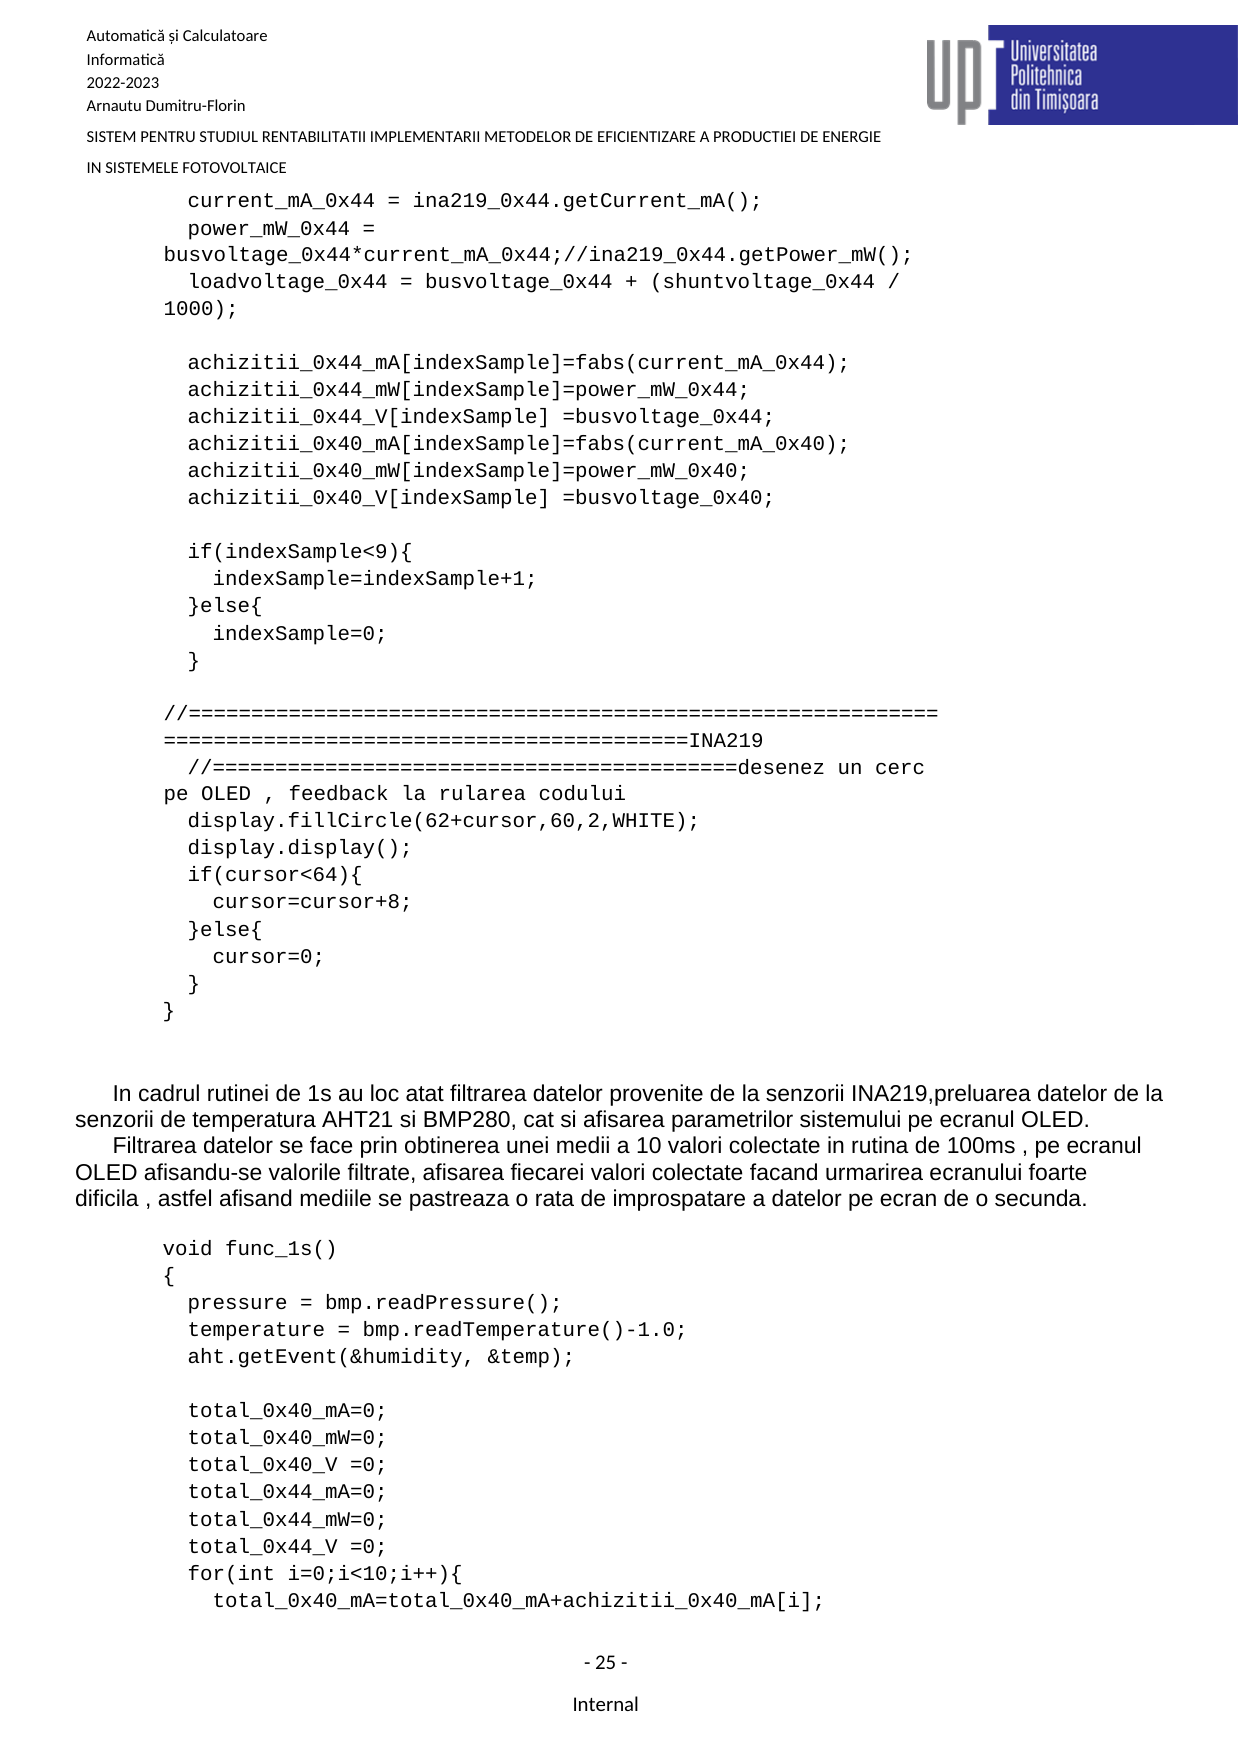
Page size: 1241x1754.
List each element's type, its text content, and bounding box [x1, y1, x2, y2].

text void func_1s() [162, 1238, 943, 1261]
text current_mA_0x44 = ina219_0x44.getCurrent_mA(); [162, 190, 943, 214]
text if(cursor<64){ [162, 864, 943, 888]
text total_0x40_V =0; [162, 1454, 943, 1478]
text { [162, 1265, 943, 1288]
text } [162, 1000, 943, 1023]
text loadvoltage_0x44 = busvoltage_0x44 + (shuntvoltage_0x44 / 1000); [162, 271, 943, 321]
text display.display(); [162, 837, 943, 861]
text power_mW_0x44 = busvoltage_0x44*current_mA_0x44;//ina219_0x44.getPower_mW(); [162, 217, 943, 268]
text Filtrarea datelor se face prin obtinerea unei medii a 10 valori colectate in rutina de 100ms , pe ecranul OLED afisandu-se valorile filtrate, afisarea fiecarei valori colectate facand urmarirea ecranului foarte dificila , astfel afisand mediile se pastreaza o rata de improspatare a datelor pe ecran de o secunda. [75, 1132, 1165, 1211]
text indexSample=indexSample+1; [162, 568, 943, 592]
text achizitii_0x40_V[indexSample] =busvoltage_0x40; [162, 487, 943, 511]
text //======================================================================================================INA219 [162, 677, 943, 753]
text display.fillCircle(62+cursor,60,2,WHITE); [162, 810, 943, 834]
picture [927, 25, 1238, 125]
text In cadrul rutinei de 1s au loc atat filtrarea datelor provenite de la senzorii INA219,preluarea datelor de la senzorii de temperatura AHT21 si BMP280, cat si afisarea parametrilor sistemului pe ecranul OLED. [75, 1079, 1165, 1132]
text indexSample=0; [162, 622, 943, 646]
text cursor=0; [162, 946, 943, 969]
text achizitii_0x44_mW[indexSample]=power_mW_0x44; [162, 379, 943, 402]
text achizitii_0x44_V[indexSample] =busvoltage_0x44; [162, 406, 943, 429]
text total_0x44_mW=0; [162, 1508, 943, 1532]
text cursor=cursor+8; [162, 891, 943, 915]
text aht.getEvent(&humidity, &temp); [162, 1346, 943, 1370]
text } [162, 649, 943, 673]
text total_0x40_mA=total_0x40_mA+achizitii_0x40_mA[i]; [162, 1590, 943, 1613]
text achizitii_0x40_mA[indexSample]=fabs(current_mA_0x40); [162, 433, 943, 457]
text //==========================================desenez un cerc pe OLED , feedback la rularea codului [162, 757, 943, 807]
text for(int i=0;i<10;i++){ [162, 1563, 943, 1586]
text } [162, 973, 943, 996]
text total_0x40_mW=0; [162, 1427, 943, 1451]
text if(indexSample<9){ [162, 541, 943, 565]
text total_0x44_mA=0; [162, 1481, 943, 1505]
text achizitii_0x40_mW[indexSample]=power_mW_0x40; [162, 460, 943, 484]
text temperature = bmp.readTemperature()-1.0; [162, 1319, 943, 1343]
text total_0x44_V =0; [162, 1536, 943, 1559]
text }else{ [162, 918, 943, 942]
text pressure = bmp.readPressure(); [162, 1292, 943, 1316]
text achizitii_0x44_mA[indexSample]=fabs(current_mA_0x44); [162, 352, 943, 375]
text total_0x40_mA=0; [162, 1400, 943, 1424]
text }else{ [162, 595, 943, 619]
